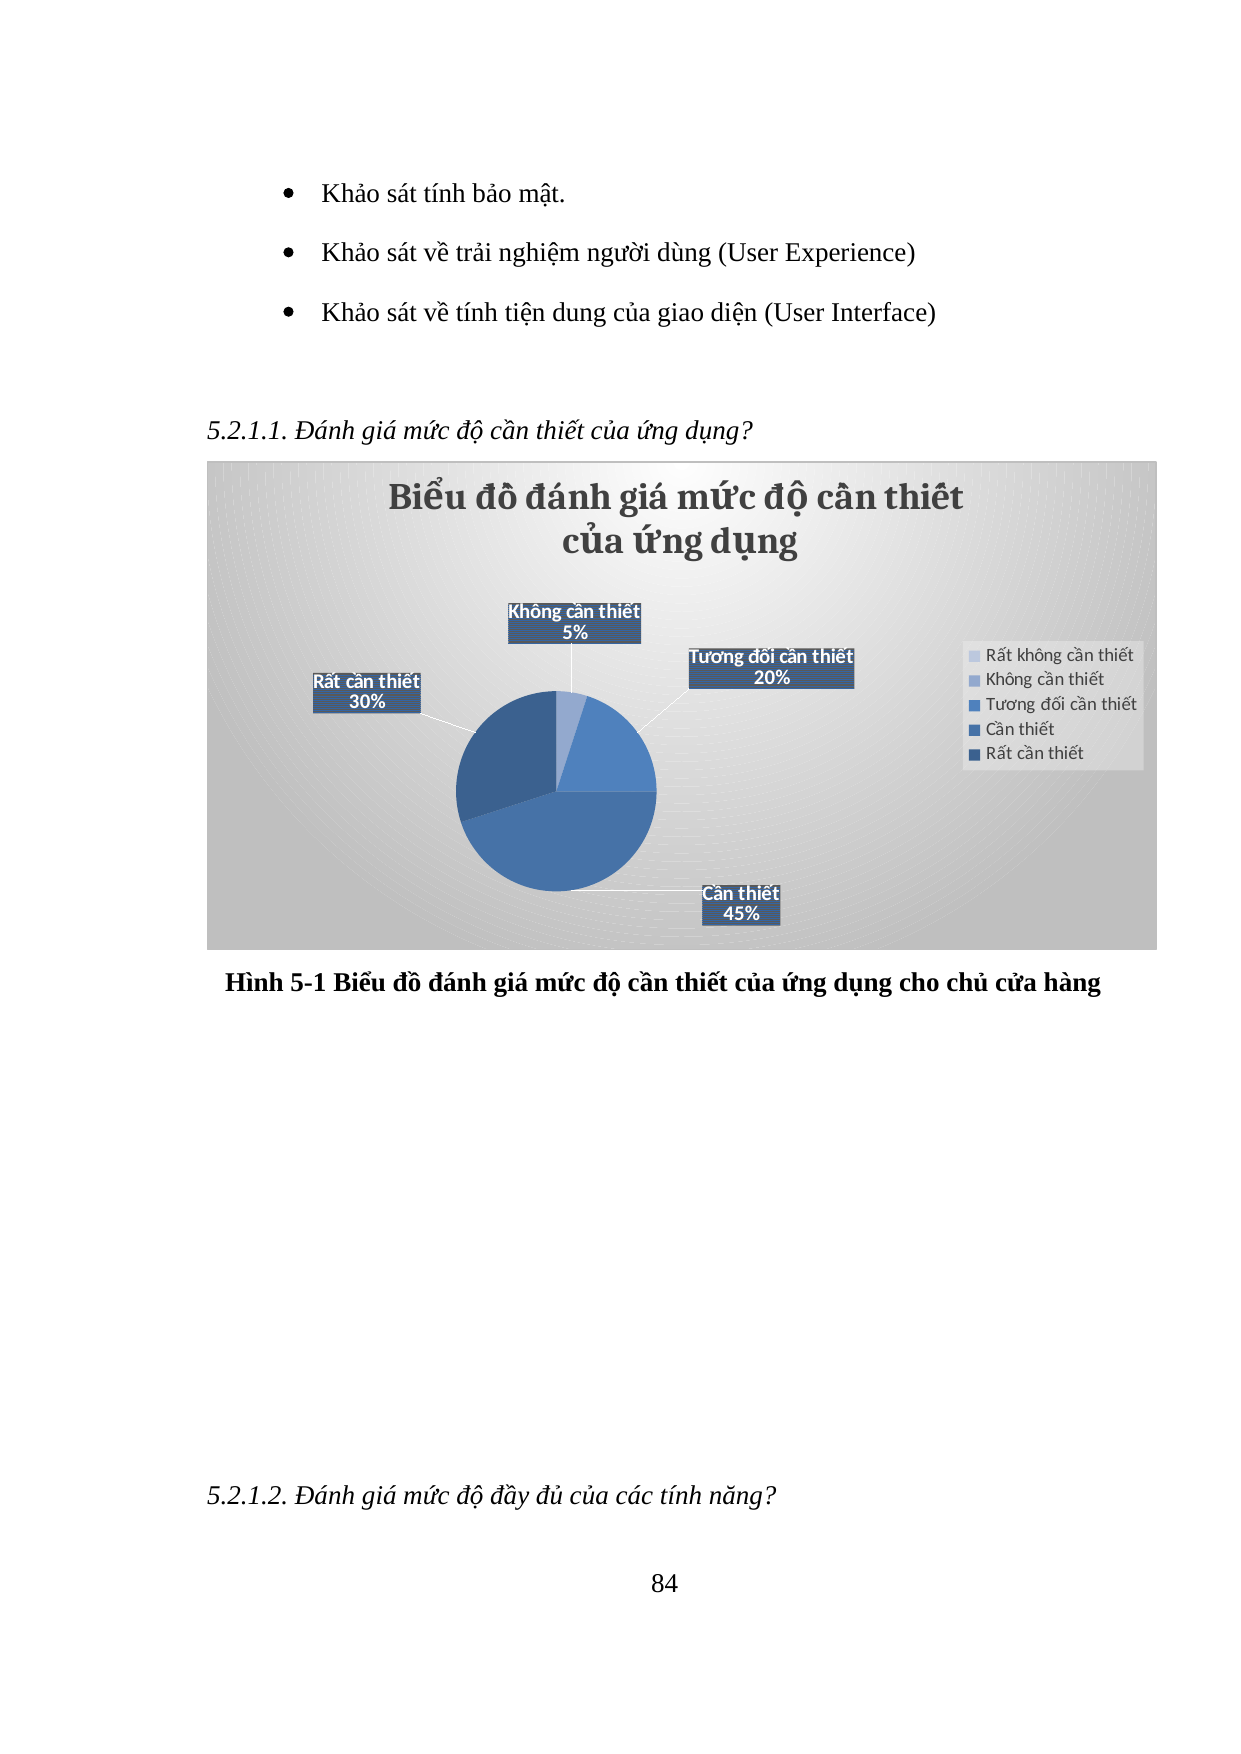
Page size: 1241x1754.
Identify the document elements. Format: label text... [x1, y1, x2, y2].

list Khảo sát về trải nghiệm người dùng (User Experience) [284, 237, 1122, 268]
text Hình 5-1 Biểu đồ đánh giá mức độ cần thiết của ứng dụng cho chủ cửa hàng [207, 966, 1119, 997]
list Khảo sát tính bảo mật. [284, 177, 1122, 208]
list Khảo sát về tính tiện dung của giao diện (User Interface) [284, 296, 1122, 327]
text 5.2.1.1. Đánh giá mức độ cần thiết của ứng dụng? [207, 414, 1122, 446]
text 5.2.1.2. Đánh giá mức độ đầy đủ của các tính năng? [207, 1479, 1122, 1510]
